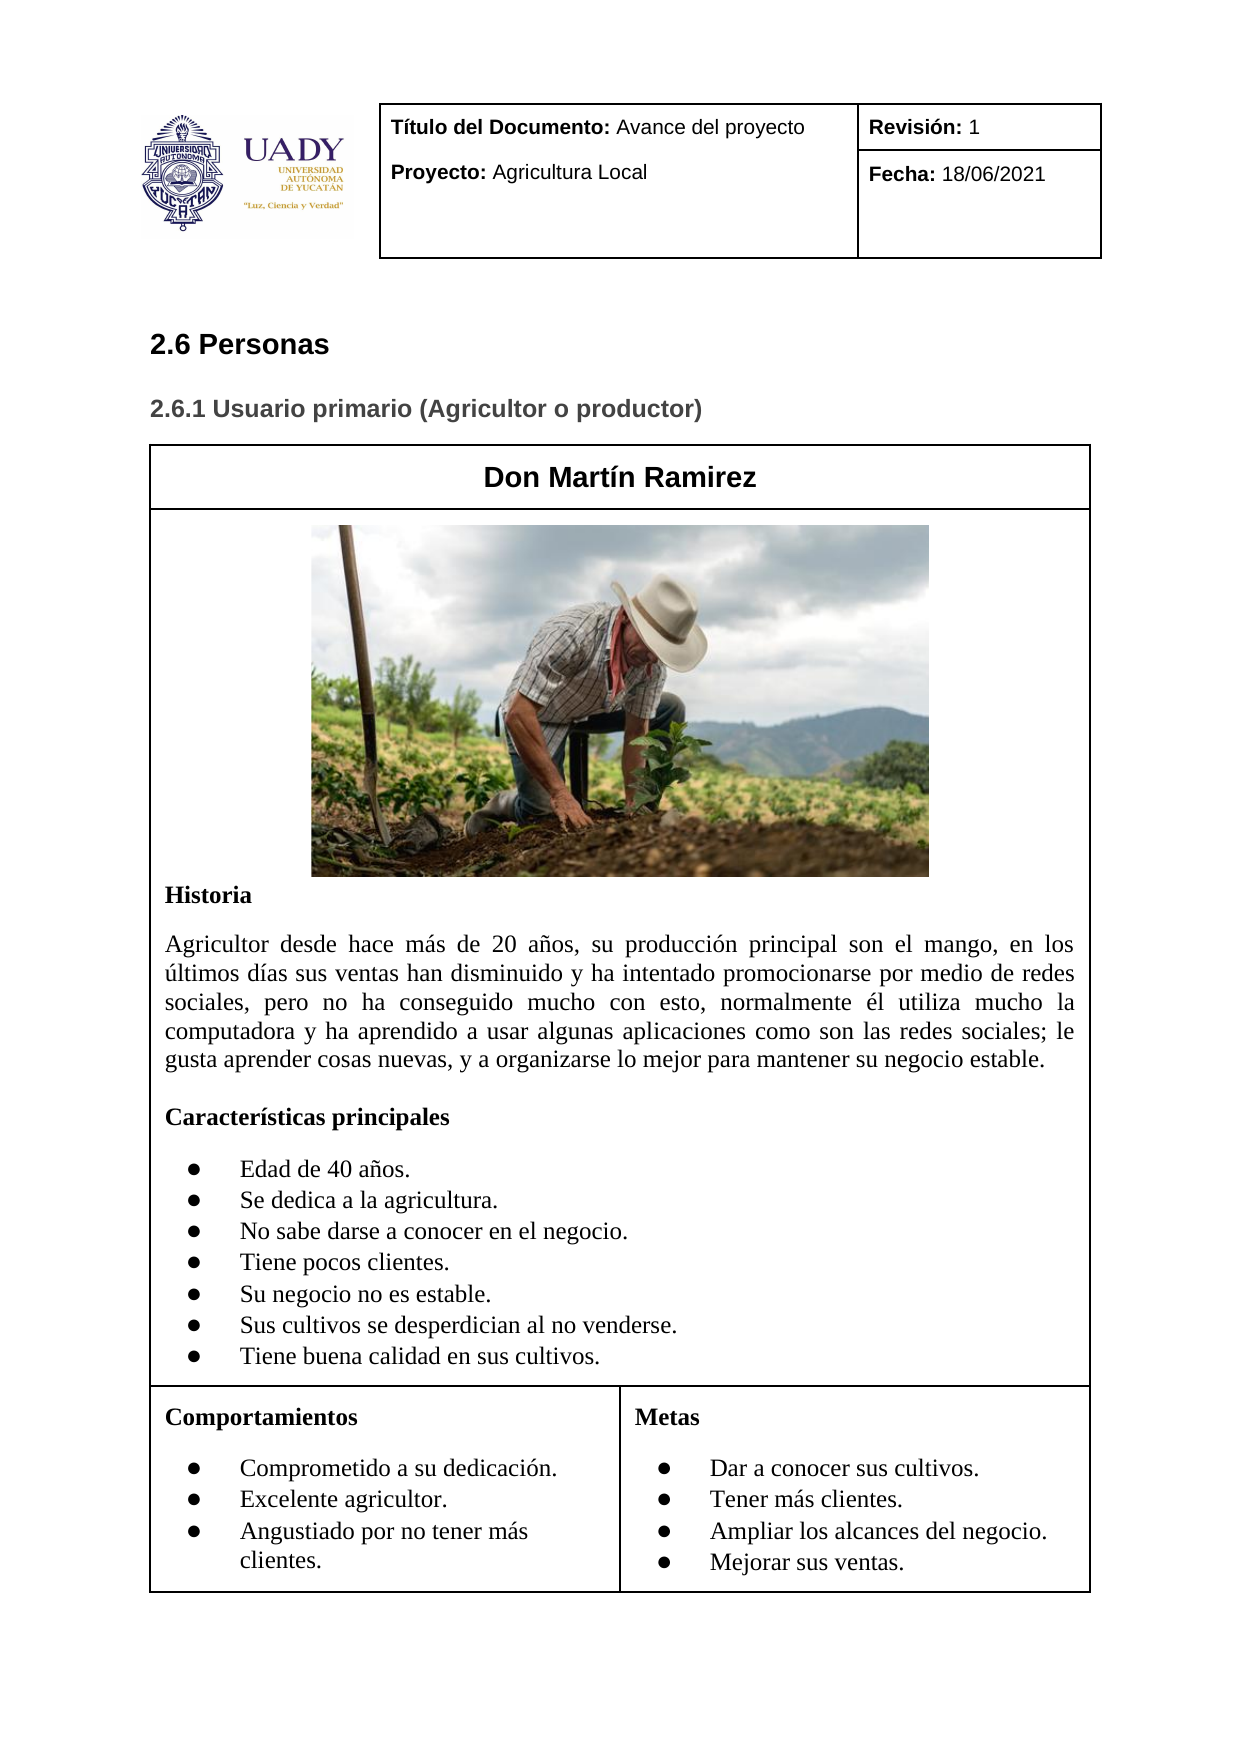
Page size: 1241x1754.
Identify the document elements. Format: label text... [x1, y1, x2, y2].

picture [141, 115, 354, 239]
table_cell Metas Dar a conocer sus cultivos. Tener más clientes. Ampliar los alcances del negocio. Mejorar sus ventas. Generar mayores ingresos. [621, 1387, 1089, 1591]
subtitle 2.6 Personas [150, 327, 1090, 361]
table_cell Comportamientos Comprometido a su dedicación. Excelente agricultor. Angustiado por no tener más clientes. [151, 1387, 619, 1591]
picture [311, 525, 929, 877]
table_header Don Martín Ramirez [151, 446, 1089, 508]
table_cell Historia Agricultor desde hace más de 20 años, su producción principal son el mango, en los últimos días sus ventas han disminuido y ha intentado promocionarse por medio de redes sociales, pero no ha conseguido mucho con esto, normalmente él utiliza mucho la computadora y ha aprendido a usar algunas aplicaciones como son las redes sociales; le gusta aprender cosas nuevas, y a organizarse lo mejor para mantener su negocio estable. Características principales Edad de 40 años. Se dedica a la agricultura. No sabe darse a conocer en el negocio. Tiene pocos clientes. Su negocio no es estable. Sus cultivos se desperdician al no venderse. Tiene buena calidad en sus cultivos. [151, 510, 1089, 1385]
subtitle 2.6.1 Usuario primario (Agricultor o productor) [150, 394, 1090, 423]
